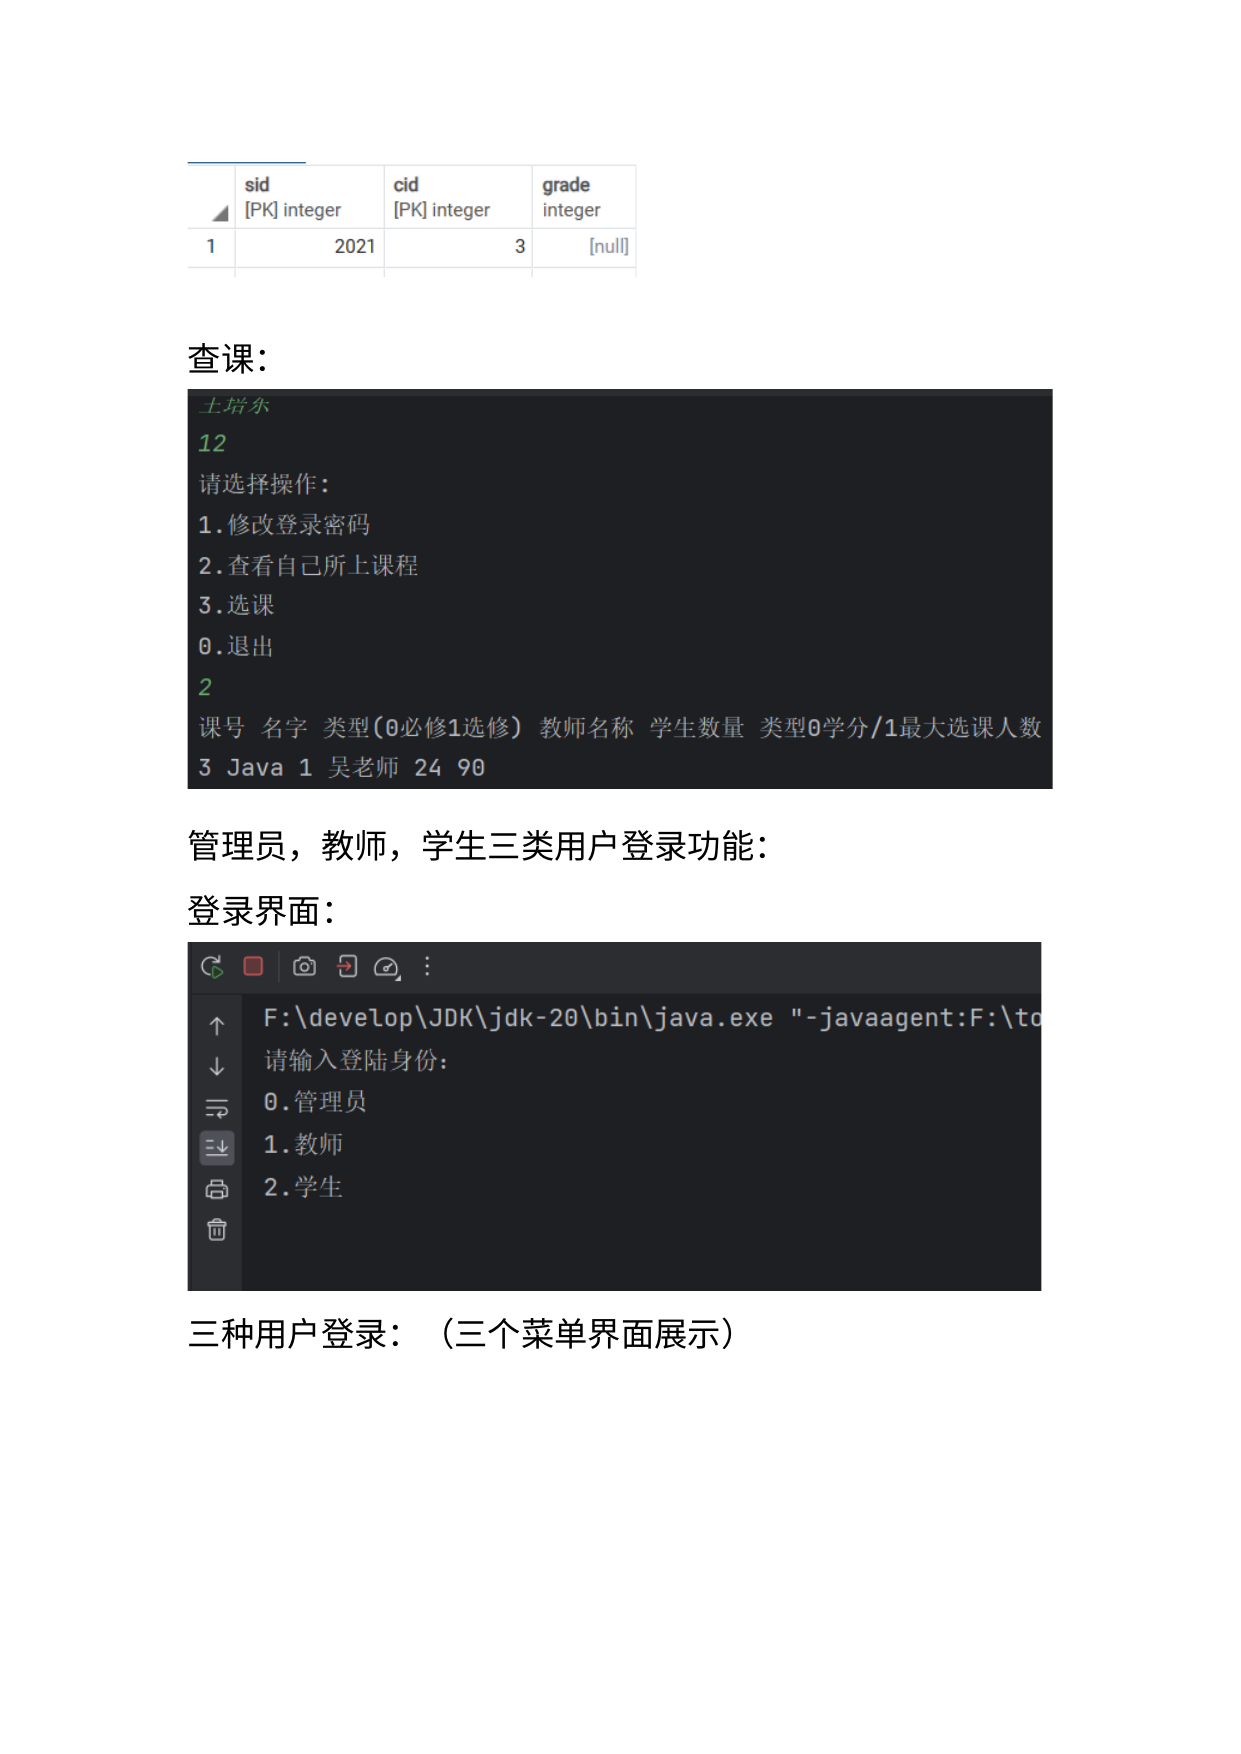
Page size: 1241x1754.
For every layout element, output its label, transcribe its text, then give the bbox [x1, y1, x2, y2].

picture [187, 942, 1042, 1291]
text 三种用户登录：（三个菜单界面展示） [187, 1299, 1053, 1364]
text 查课： [187, 324, 1053, 389]
picture [187, 389, 1053, 789]
text 管理员，教师，学生三类用户登录功能： [187, 812, 1053, 877]
picture [187, 162, 637, 277]
text 登录界面： [187, 877, 1053, 942]
